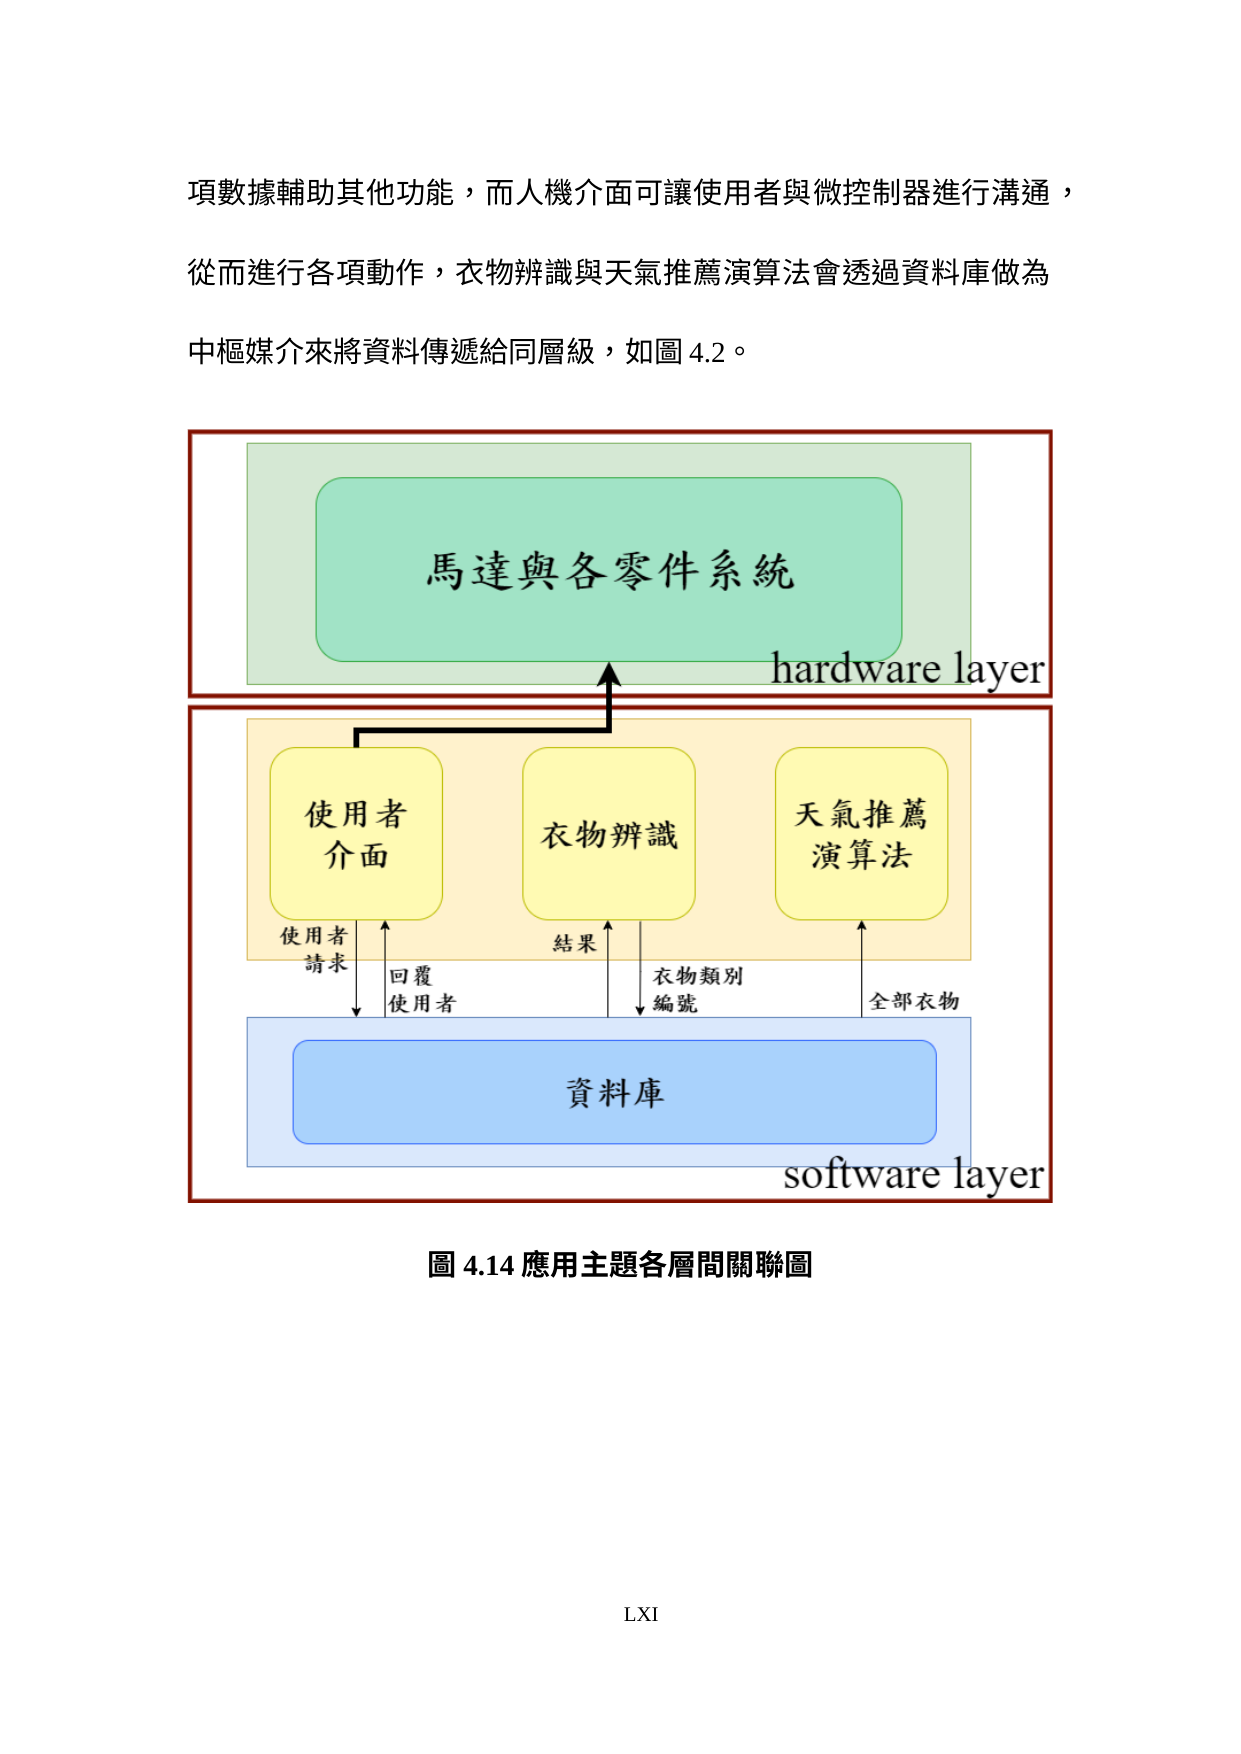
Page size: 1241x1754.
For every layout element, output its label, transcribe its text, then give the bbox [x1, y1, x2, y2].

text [187, 151, 1053, 389]
picture [187, 429, 1053, 1203]
